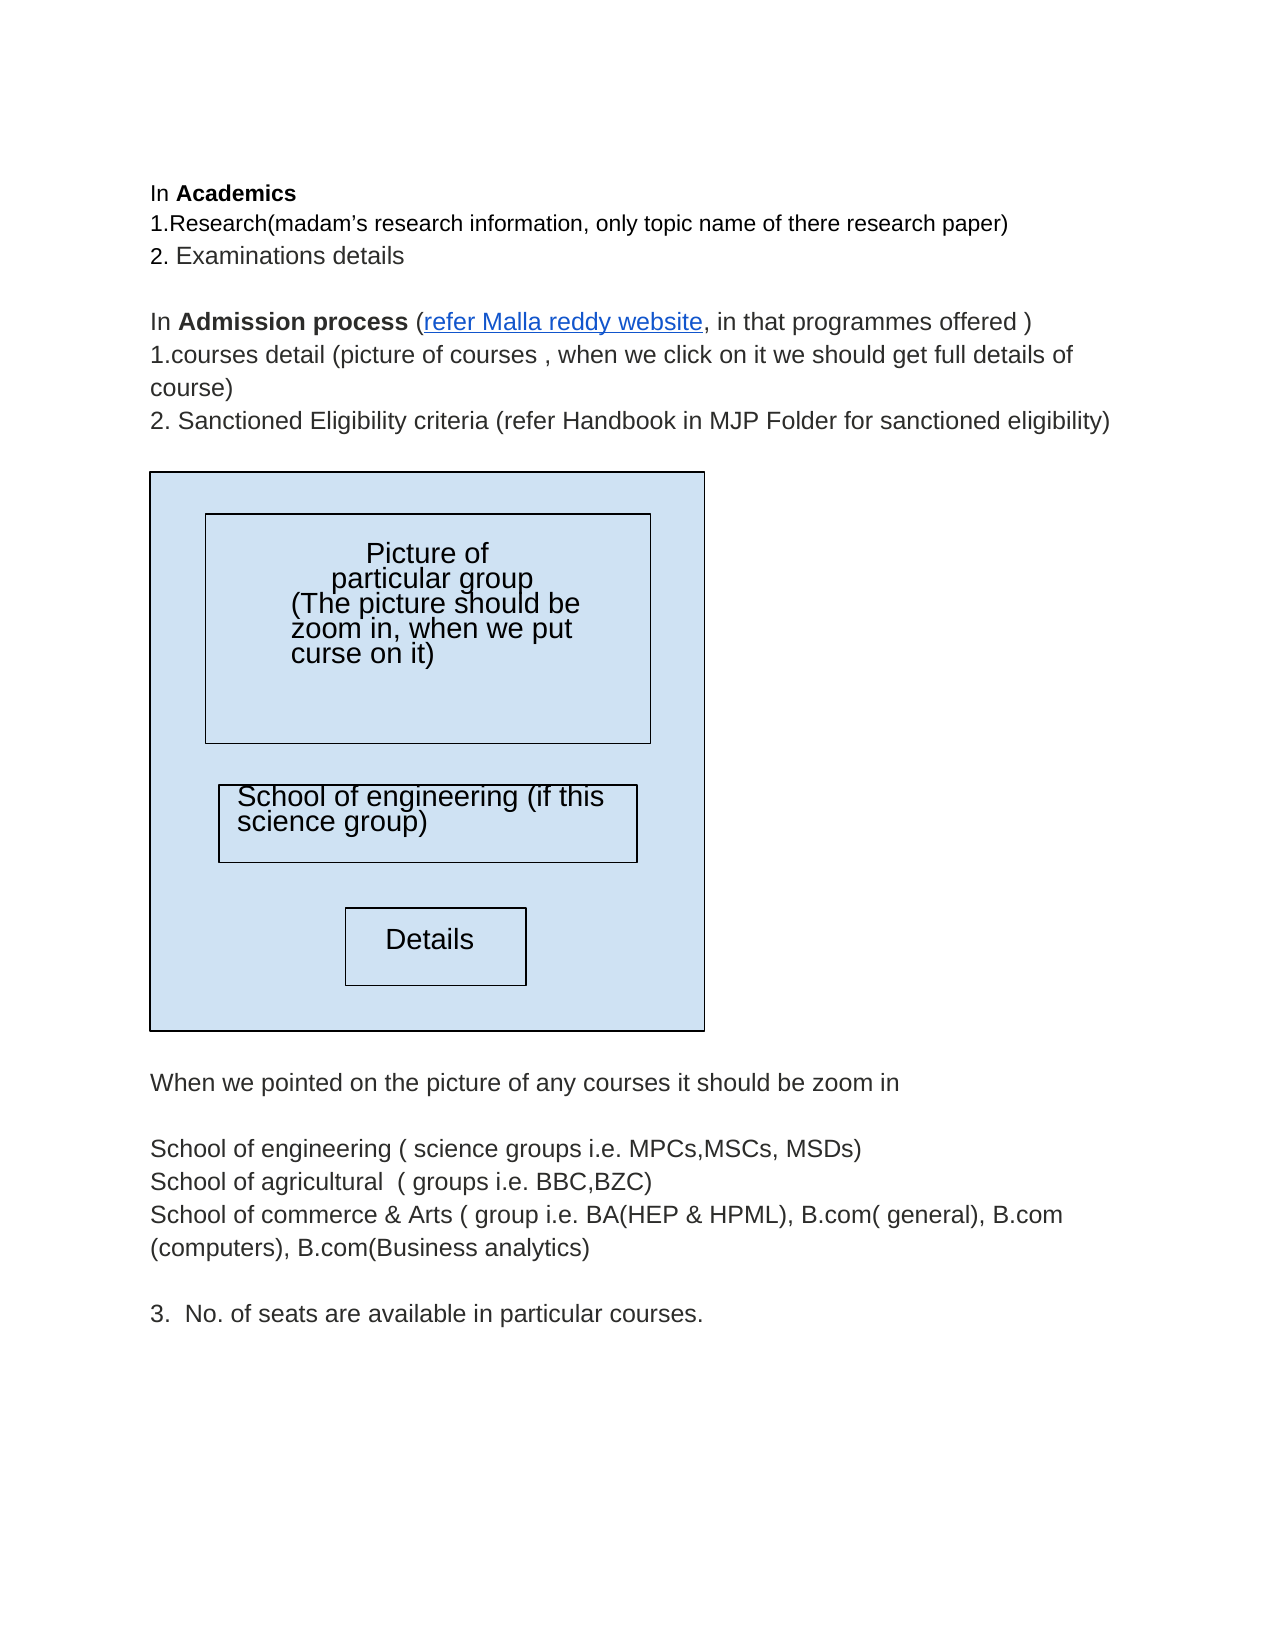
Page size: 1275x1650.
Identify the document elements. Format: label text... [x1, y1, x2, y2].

text 2. Examinations details [150, 241, 1125, 269]
text In Academics [150, 180, 1125, 207]
text School of agricultural ( groups i.e. BBC,BZC) [150, 1167, 1125, 1196]
text 1.Research(madam’s research information, only topic name of there research paper) [150, 210, 1125, 237]
text School of engineering ( science groups i.e. MPCs,MSCs, MSDs) [150, 1134, 1125, 1163]
text In Admission process (refer Malla reddy website, in that programmes offered ) [150, 307, 1125, 335]
text School of commerce & Arts ( group i.e. BA(HEP & HPML), B.com( general), B.com (computers), B.com(Business analytics) [150, 1200, 1125, 1262]
text When we pointed on the picture of any courses it should be zoom in [150, 1068, 1125, 1097]
text 3. No. of seats are available in particular courses. [150, 1299, 1125, 1328]
text 1.courses detail (picture of courses , when we click on it we should get full details of course) [150, 340, 1125, 401]
text 2. Sanctioned Eligibility criteria (refer Handbook in MJP Folder for sanctioned eligibility) [150, 406, 1125, 434]
